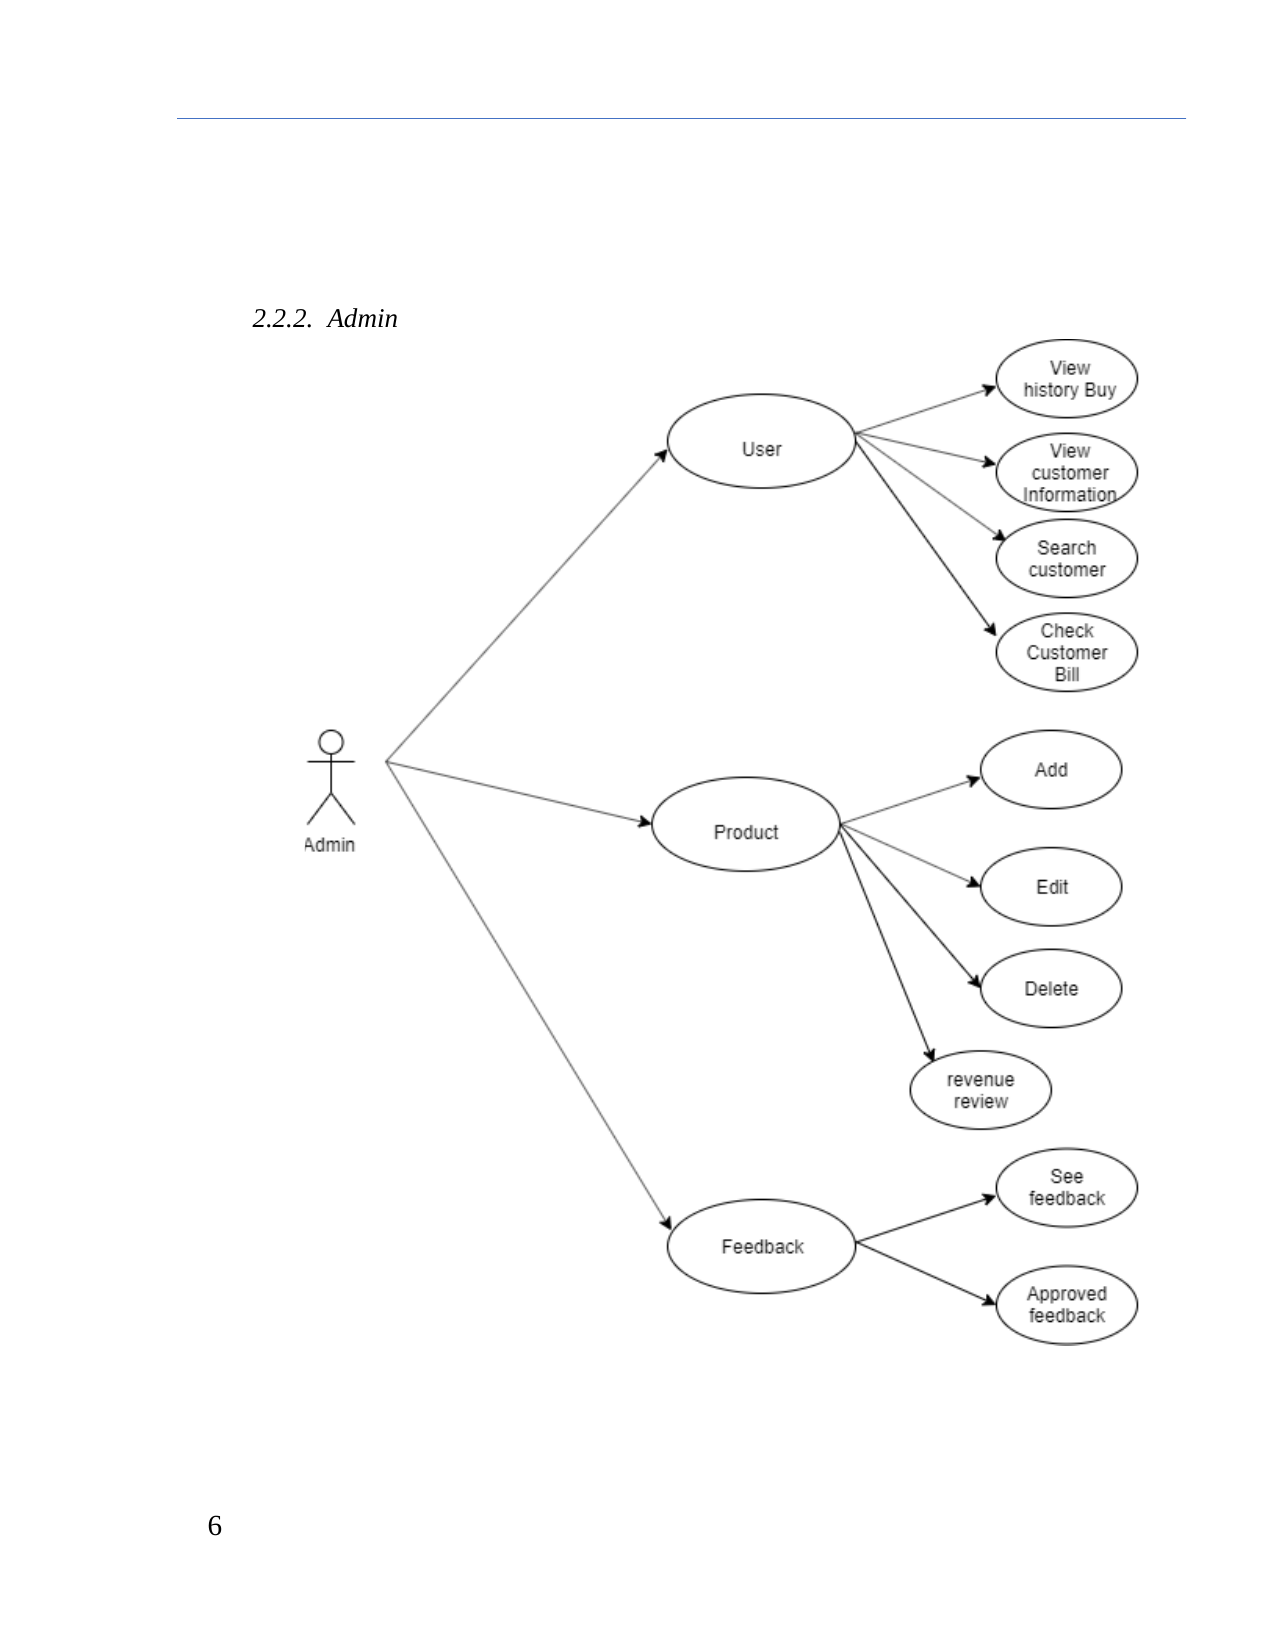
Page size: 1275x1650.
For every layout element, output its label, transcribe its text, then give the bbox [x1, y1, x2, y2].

list Admin [252, 302, 1186, 333]
picture [304, 339, 1139, 1346]
